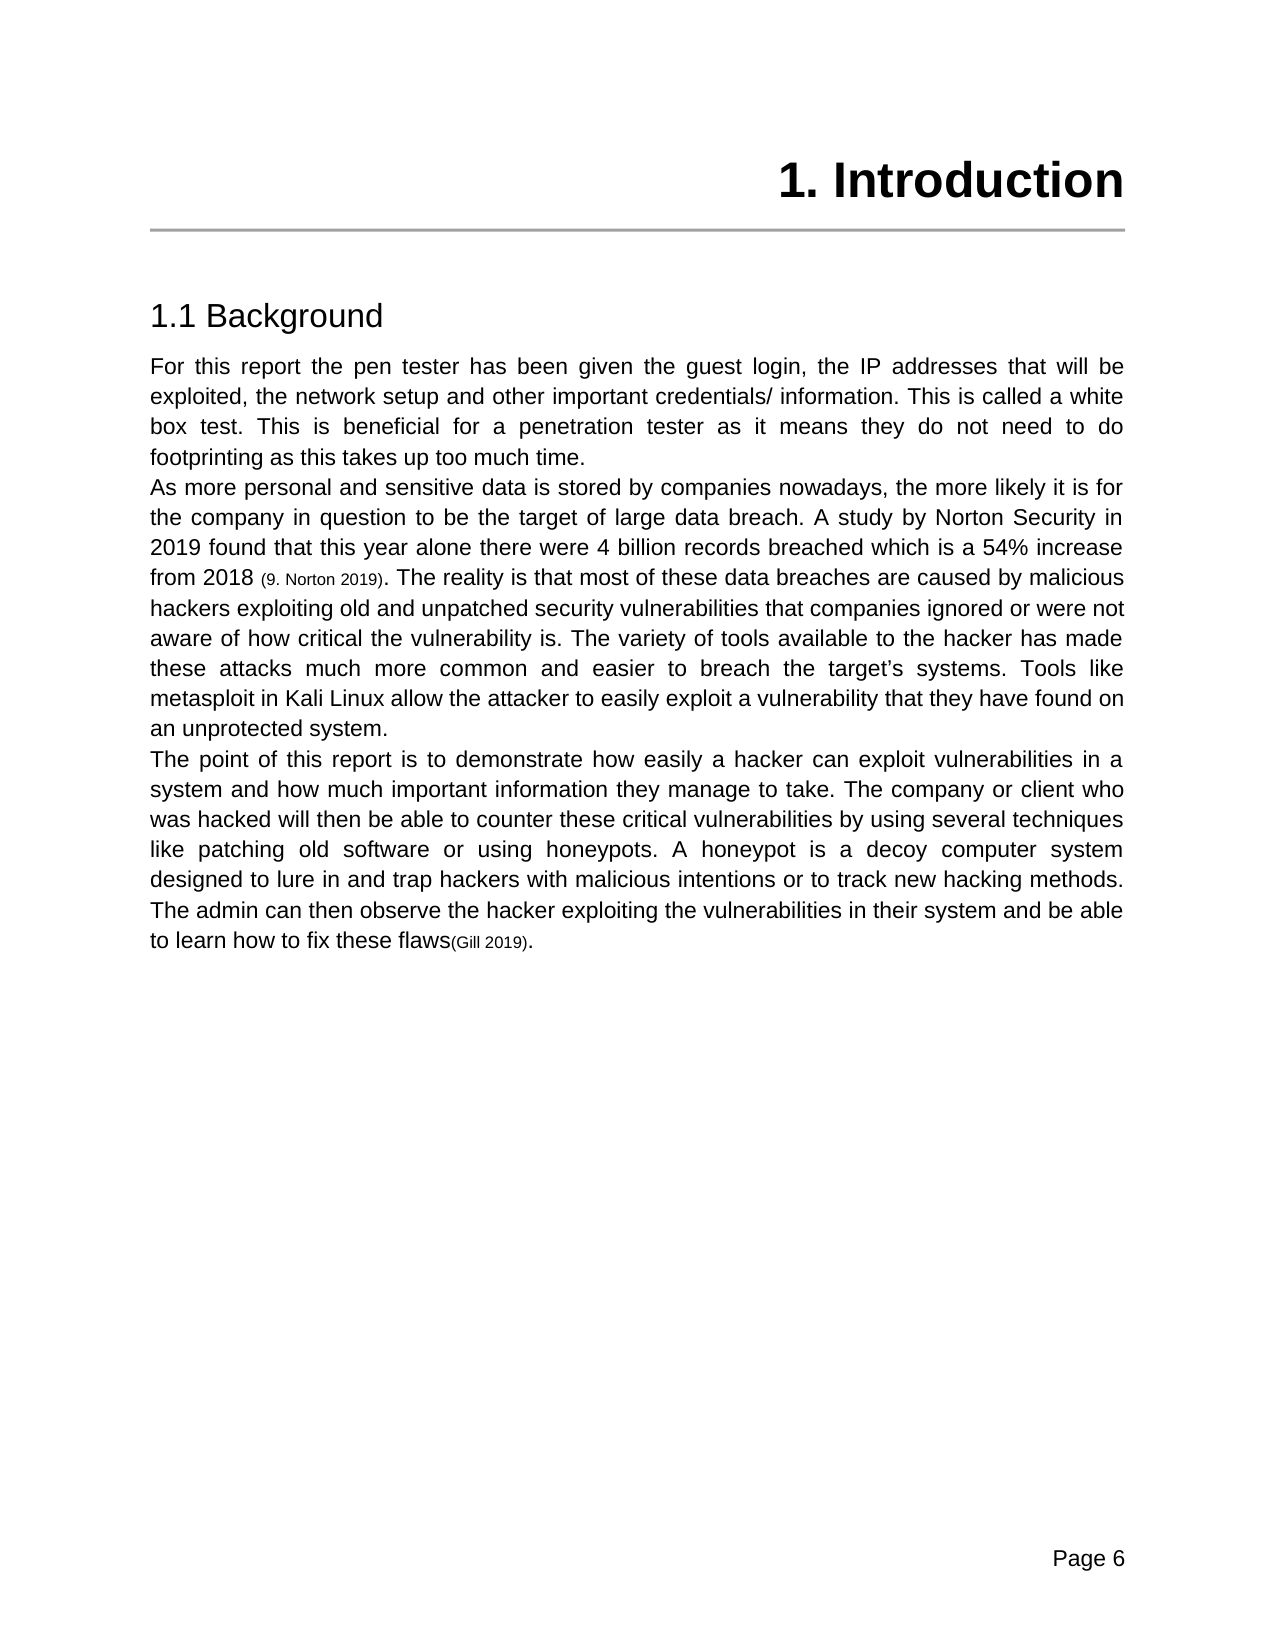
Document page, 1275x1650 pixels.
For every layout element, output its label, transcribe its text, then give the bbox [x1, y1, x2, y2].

text For this report the pen tester has been given the guest login, the IP addresses that will be exploited, the network setup and other important credentials/ information. This is called a white box test. This is beneficial for a penetration tester as it means they do not need to do footprinting as this takes up too much time. [150, 353, 1125, 470]
subtitle 1.1 Background [150, 296, 1125, 335]
text The point of this report is to demonstrate how easily a hacker can exploit vulnerabilities in a system and how much important information they manage to take. The company or client who was hacked will then be able to counter these critical vulnerabilities by using several techniques like patching old software or using honeypots. A honeypot is a decoy computer system designed to lure in and trap hackers with malicious intentions or to track new hacking methods. The admin can then observe the hacker exploiting the vulnerabilities in their system and be able to learn how to fix these flaws(Gill 2019). [150, 746, 1125, 953]
text As more personal and sensitive data is stored by companies nowadays, the more likely it is for the company in question to be the target of large data breach. A study by Norton Security in 2019 found that this year alone there were 4 billion records breached which is a 54% increase from 2018 (9. Norton 2019). The reality is that most of these data breaches are caused by malicious hackers exploiting old and unpatched security vulnerabilities that companies ignored or were not aware of how critical the vulnerability is. The variety of tools available to the hacker has made these attacks much more common and easier to breach the target’s systems. Tools like metasploit in Kali Linux allow the attacker to easily exploit a vulnerability that they have found on an unprotected system. [150, 474, 1125, 742]
subtitle 1. Introduction [150, 150, 1125, 207]
